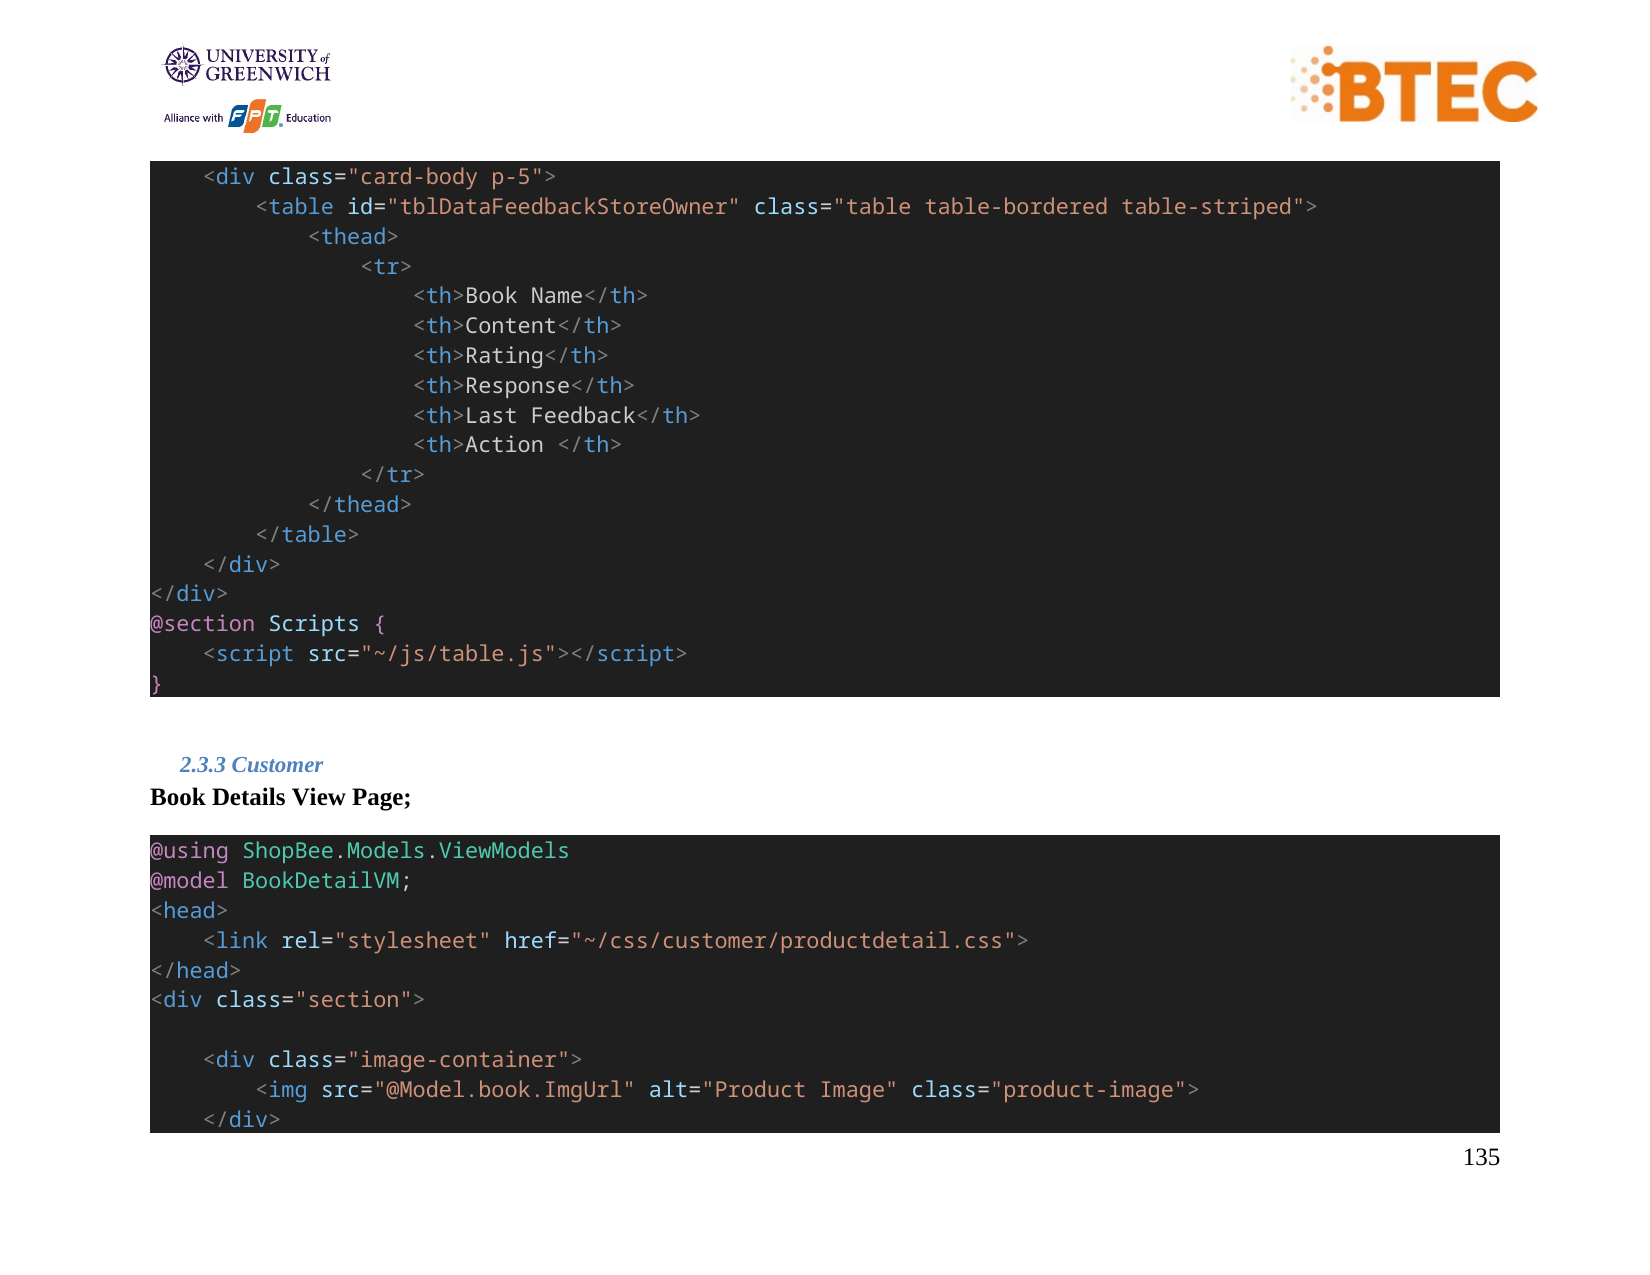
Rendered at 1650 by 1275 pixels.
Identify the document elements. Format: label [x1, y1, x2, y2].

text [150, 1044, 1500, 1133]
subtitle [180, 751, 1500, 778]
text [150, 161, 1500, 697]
picture [150, 32, 343, 144]
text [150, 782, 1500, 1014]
picture [1290, 46, 1538, 122]
